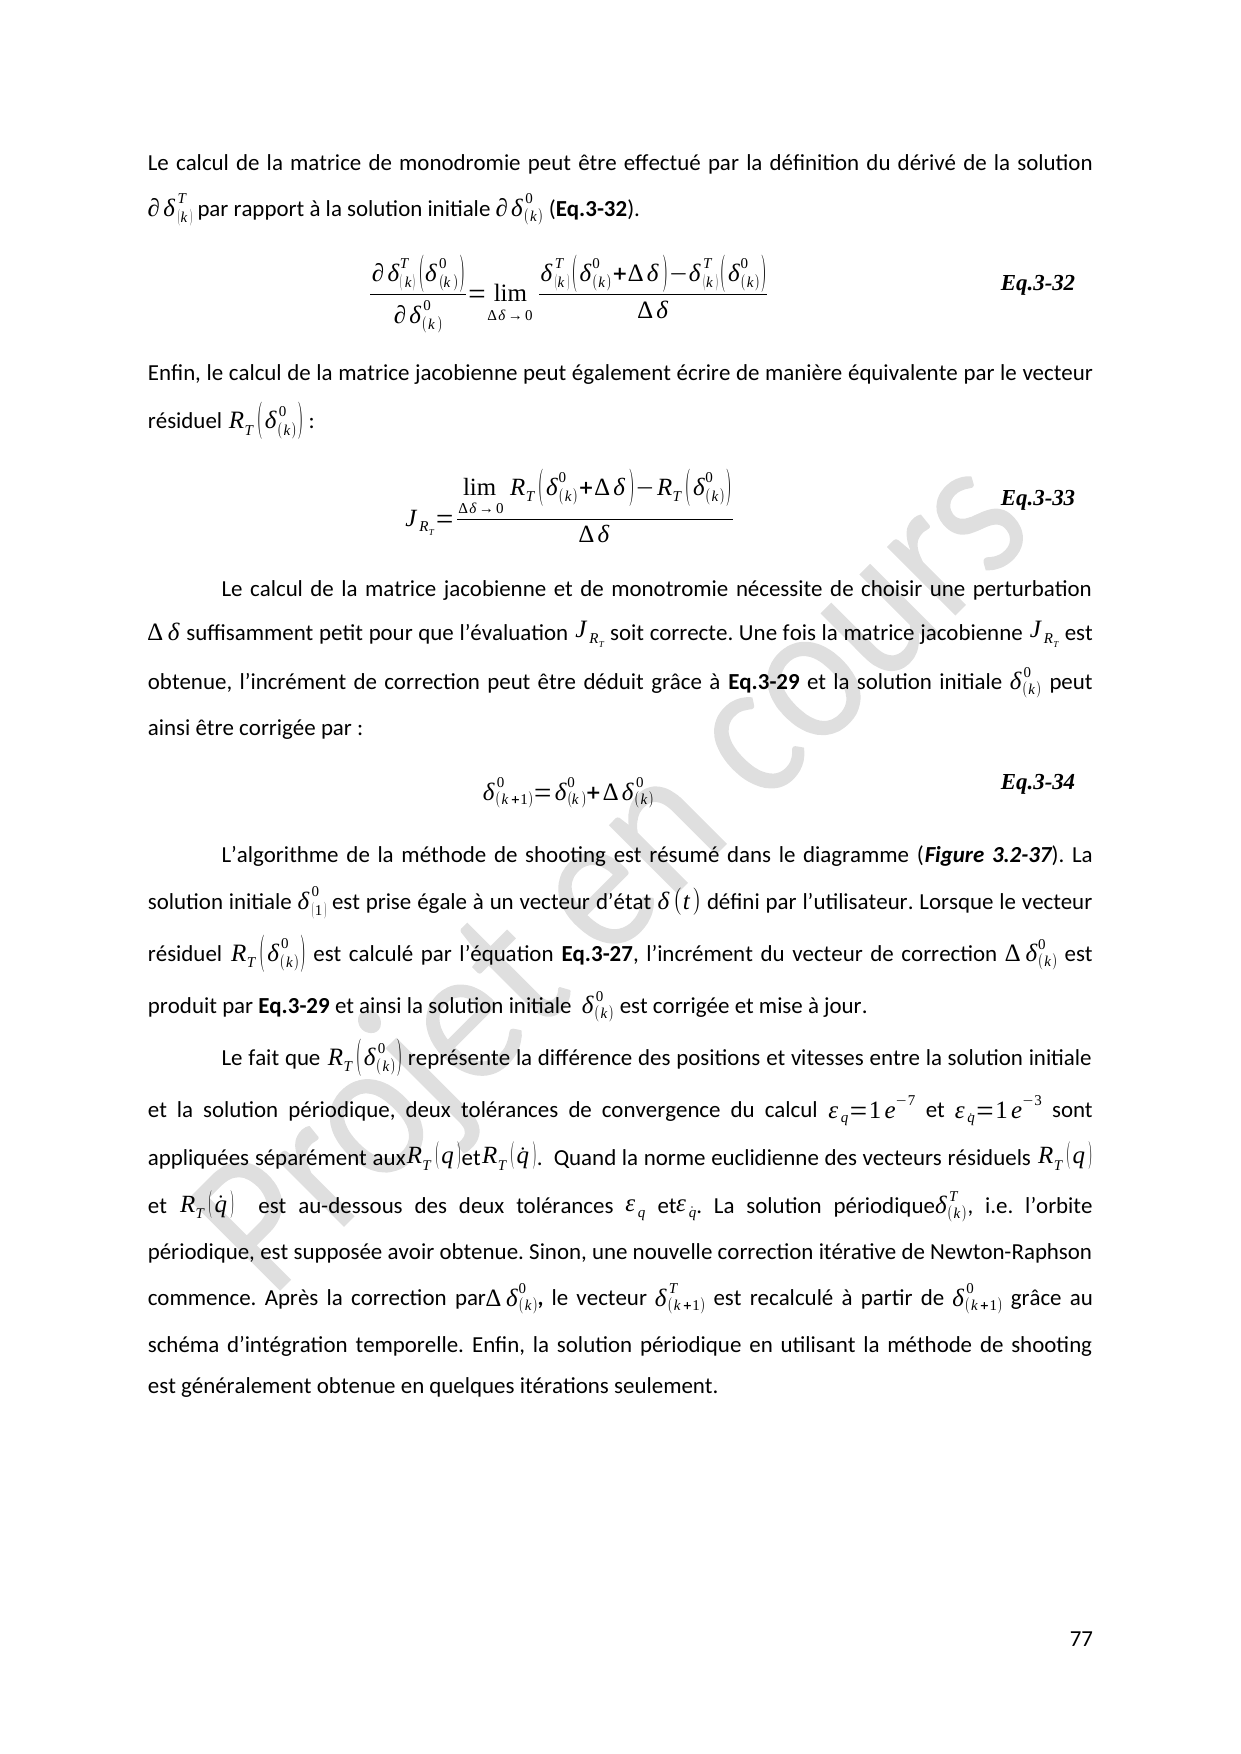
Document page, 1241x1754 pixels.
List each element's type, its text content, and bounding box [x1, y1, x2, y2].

table_header [989, 455, 1093, 574]
table_header [989, 240, 1093, 358]
table_header [989, 755, 1093, 840]
table_header [148, 240, 989, 358]
table_header [148, 755, 989, 840]
table_header [148, 455, 989, 574]
text Enfin, le calcul de la matrice jacobienne peut également écrire de manière équivalente par le vecteur résiduel : [148, 358, 1093, 441]
text Le calcul de la matrice de monodromie peut être effectué par la définition du dérivé de la solution par rapport à la solution initiale (Eq.3-32). [148, 148, 1093, 226]
text Le fait que représente la différence des positions et vitesses entre la solution initiale et la solution périodique, deux tolérances de convergence du calcul et sont appliquées séparément auxet. Quand la norme euclidienne des vecteurs résiduels et est au-dessous des deux tolérances et. La solution périodique, i.e. l’orbite périodique, est supposée avoir obtenue. Sinon, une nouvelle correction itérative de Newton-Raphson commence. Après la correction par, le vecteur est recalculé à partir de grâce au schéma d’intégration temporelle. Enfin, la solution périodique en utilisant la méthode de shooting est généralement obtenue en quelques itérations seulement. [148, 1037, 1093, 1400]
text Le calcul de la matrice jacobienne et de monotromie nécessite de choisir une perturbation suffisamment petit pour que l’évaluation soit correcte. Une fois la matrice jacobienne est obtenue, l’incrément de correction peut être déduit grâce à Eq.3-29 et la solution initiale peut ainsi être corrigée par : [148, 574, 1093, 741]
